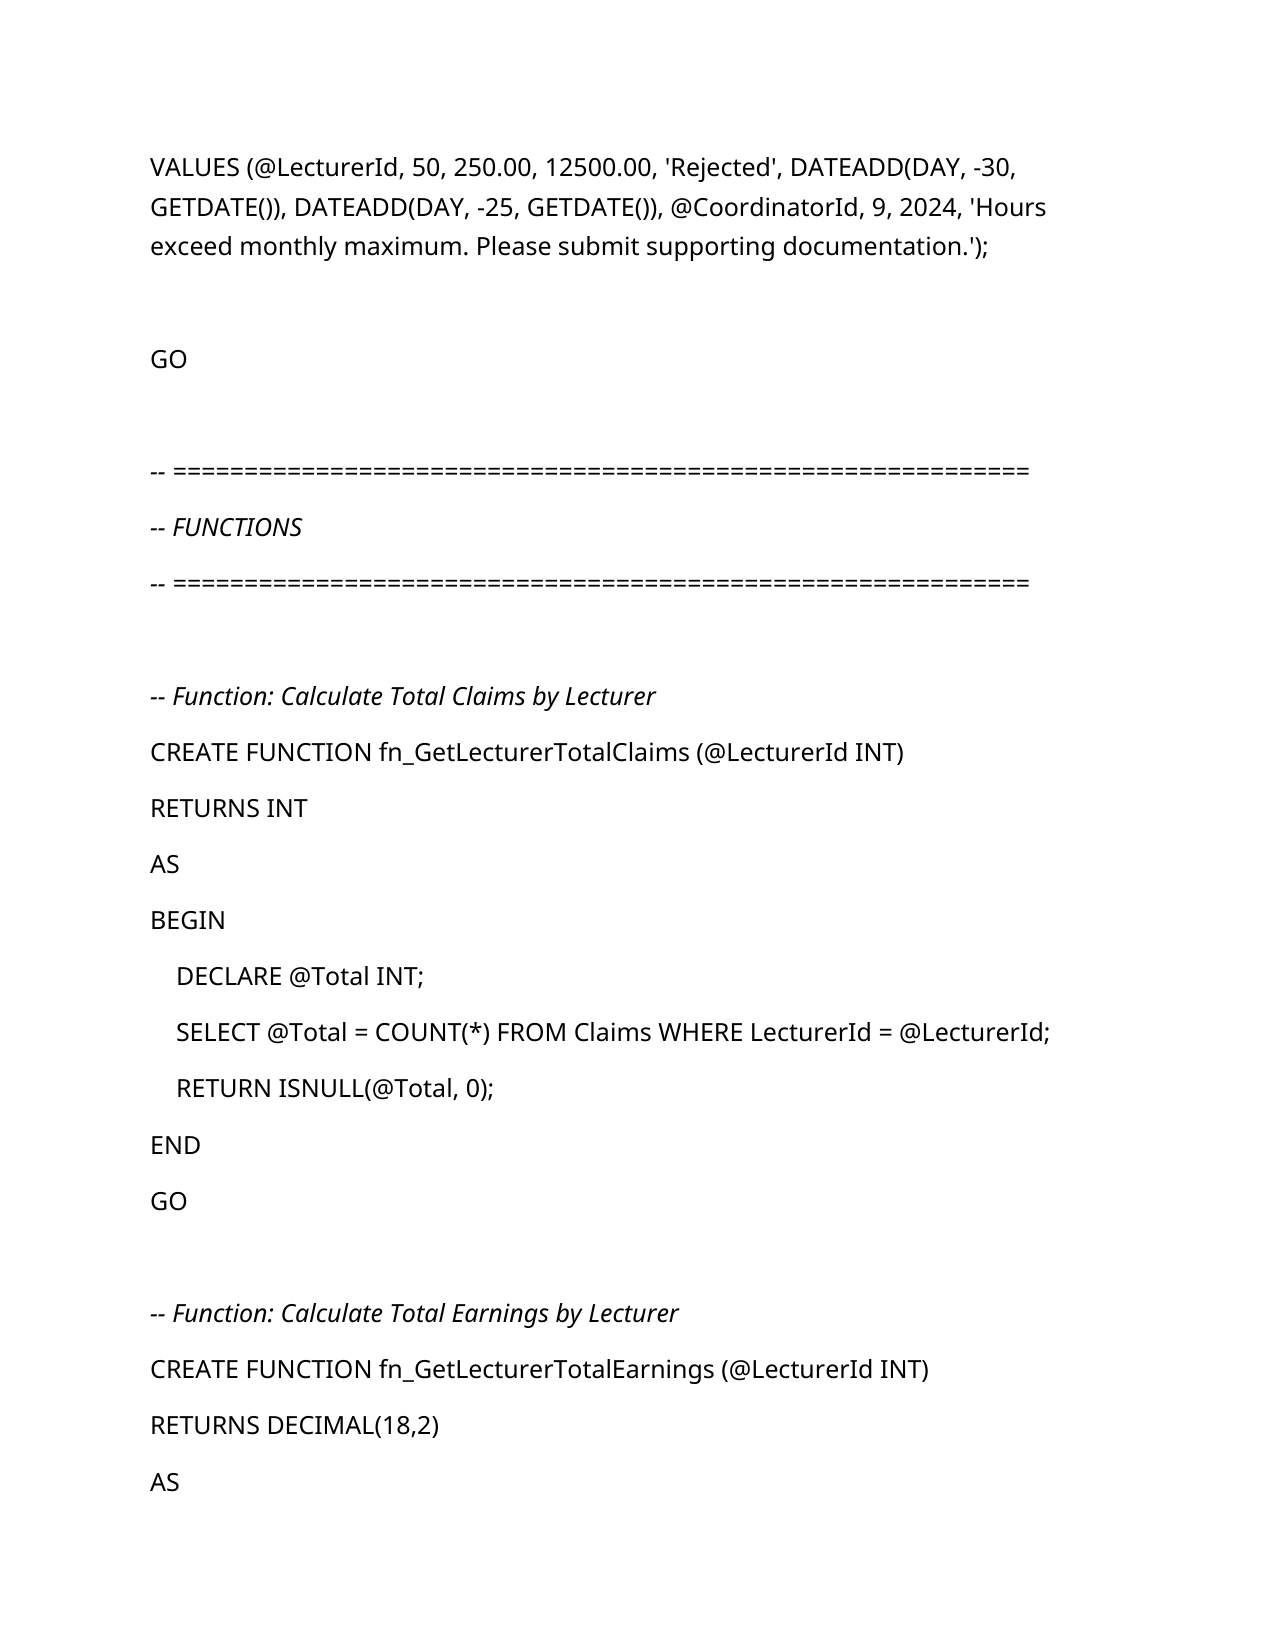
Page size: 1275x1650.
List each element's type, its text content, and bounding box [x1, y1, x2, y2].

text -- ============================================================ [150, 453, 1125, 488]
text BEGIN [150, 903, 1125, 937]
text GO [150, 341, 1125, 375]
text CREATE FUNCTION fn_GetLecturerTotalEarnings (@LecturerId INT) [150, 1352, 1125, 1386]
text AS [150, 1464, 1125, 1498]
text -- FUNCTIONS [150, 510, 1125, 544]
text CREATE FUNCTION fn_GetLecturerTotalClaims (@LecturerId INT) [150, 734, 1125, 768]
text -- Function: Calculate Total Earnings by Lecturer [150, 1296, 1125, 1330]
text -- ============================================================ [150, 566, 1125, 600]
text RETURNS DECIMAL(18,2) [150, 1408, 1125, 1442]
text VALUES (@LecturerId, 50, 250.00, 12500.00, 'Rejected', DATEADD(DAY, -30, GETDATE()), DATEADD(DAY, -25, GETDATE()), @CoordinatorId, 9, 2024, 'Hours exceed monthly maximum. Please submit supporting documentation.'); [150, 150, 1125, 263]
text SELECT @Total = COUNT(*) FROM Claims WHERE LecturerId = @LecturerId; [150, 1015, 1125, 1049]
text DECLARE @Total INT; [150, 959, 1125, 993]
text GO [150, 1183, 1125, 1217]
text RETURNS INT [150, 790, 1125, 824]
text RETURN ISNULL(@Total, 0); [150, 1071, 1125, 1105]
text AS [150, 847, 1125, 881]
text -- Function: Calculate Total Claims by Lecturer [150, 678, 1125, 712]
text END [150, 1127, 1125, 1161]
